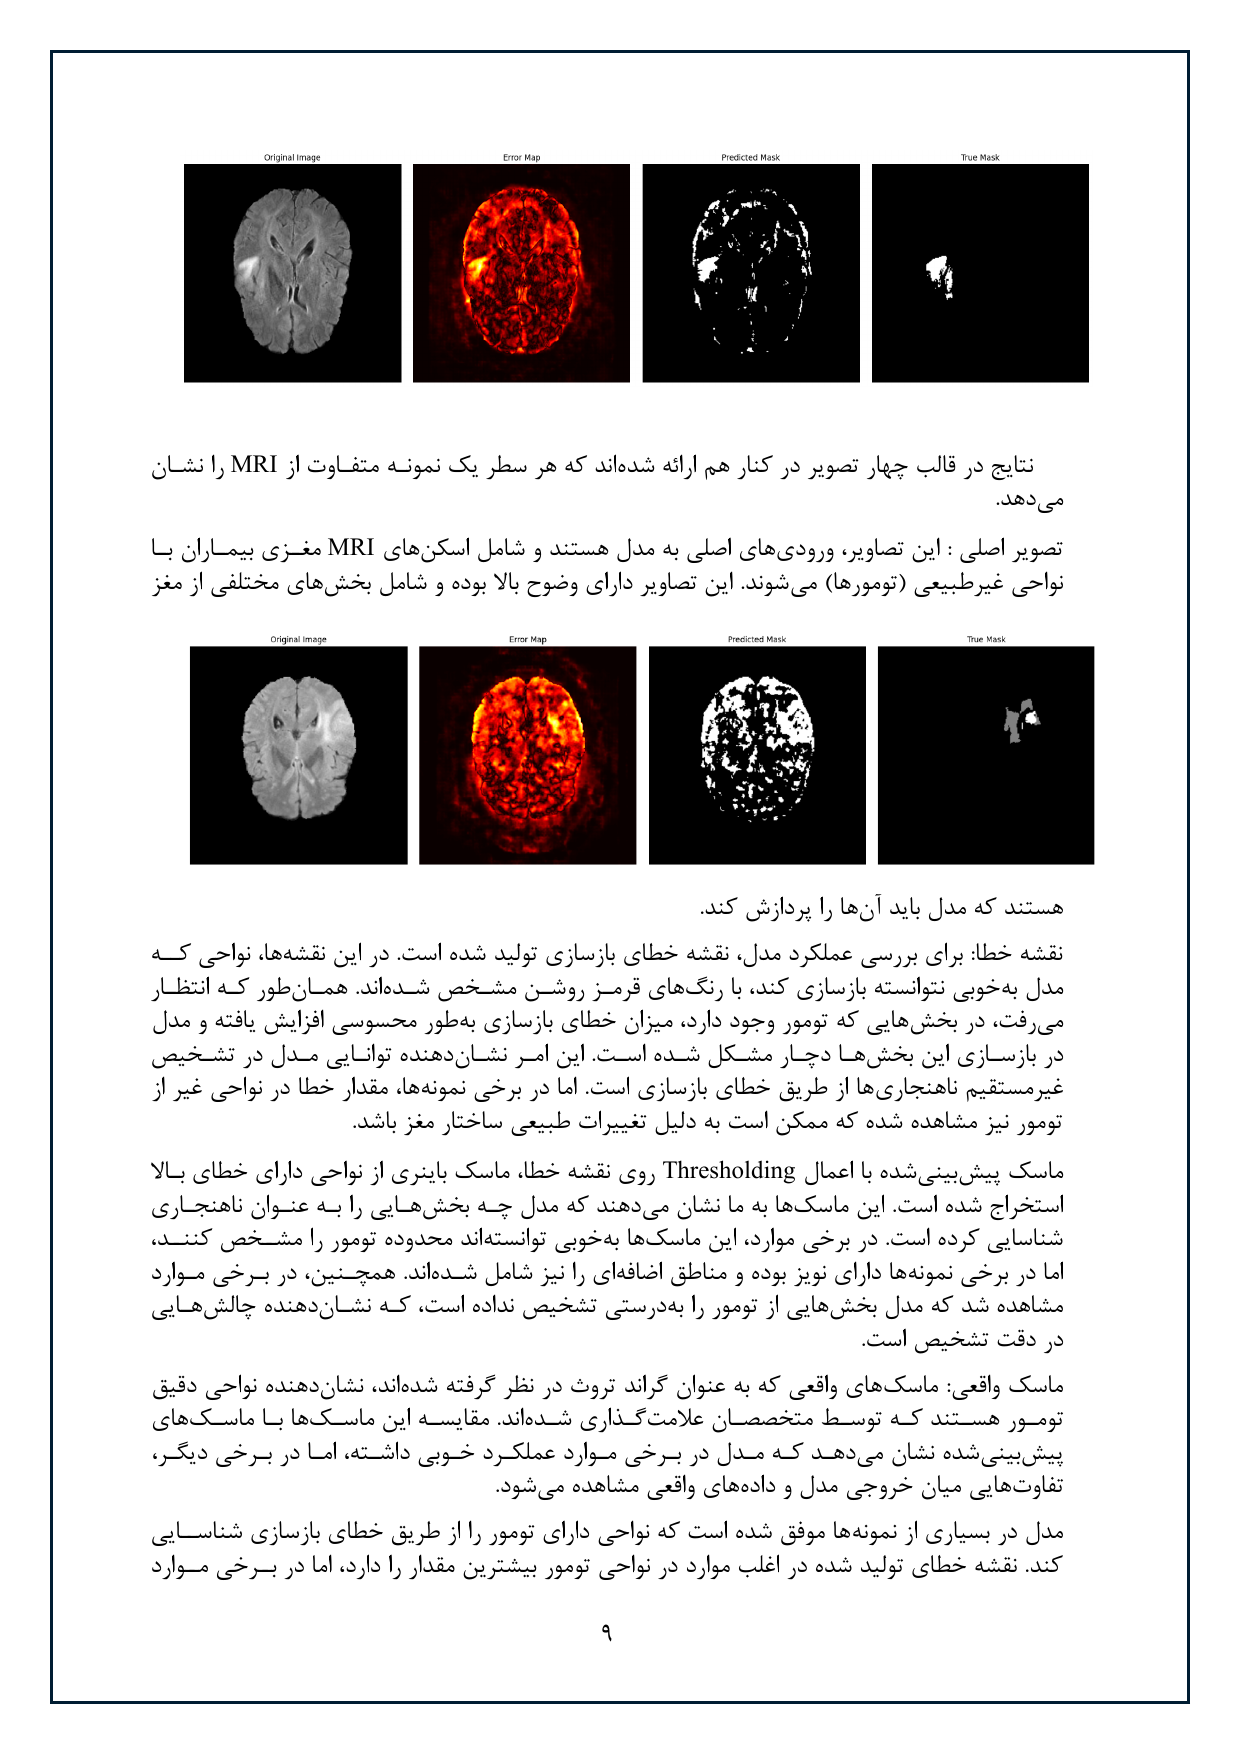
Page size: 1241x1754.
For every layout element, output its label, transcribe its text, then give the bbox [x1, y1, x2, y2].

picture [185, 631, 1093, 867]
picture [179, 150, 1093, 387]
text نتایج در قالب چهار تصویر در کنار هم ارائه شده‌اند که هر سطر یک نمونه متفاوت از MRI را نشان می‌دهد. [150, 449, 1063, 516]
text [150, 1491, 1063, 1587]
text نقشه خطا: برای بررسی عملکرد مدل، نقشه خطای بازسازی تولید شده است. در این نقشه‌ها، نواحی که مدل به‌خوبی نتوانسته بازسازی کند، با رنگ‌های قرمز روشن مشخص شده‌اند. همان‌طور که انتظار می‌رفت، در بخش‌هایی که تومور وجود دارد، میزان خطای بازسازی به‌طور محسوسی افزایش یافته و مدل در بازسازی این بخش‌ها دچار مشکل شده است. این امر نشان‌دهنده توانایی مدل در تشخیص غیرمستقیم ناهنجاری‌ها از طریق خطای بازسازی است. اما در برخی نمونه‌ها، مقدار خطا در نواحی غیر از تومور نیز مشاهده شده که ممکن است به دلیل تغییرات طبیعی ساختار مغز باشد. [150, 912, 1063, 1109]
text ماسک پیش‌بینی‌شده با اعمال Thresholding روی نقشه خطا، ماسک باینری از نواحی دارای خطای بالا استخراج شده است. این ماسک‌ها به ما نشان می‌دهند که مدل چه بخش‌هایی را به عنوان ناهنجاری شناسایی کرده است. در برخی موارد، این ماسک‌ها به‌خوبی توانسته‌اند محدوده تومور را مشخص کنند، اما در برخی نمونه‌ها دارای نویز بوده و مناطق اضافه‌ای را نیز شامل شده‌اند. همچنین، در برخی موارد مشاهده شد که مدل بخش‌هایی از تومور را به‌درستی تشخیص نداده است، که نشان‌دهنده چالش‌هایی در دقت تشخیص است. [150, 1126, 1063, 1327]
text ماسک واقعی: ماسک‌های واقعی که به عنوان گراند تروث در نظر گرفته شده‌اند، نشان‌دهنده نواحی دقیق تومور هستند که توسط متخصصان علامت‌گذاری شده‌اند. مقایسه این ماسک‌ها با ماسک‌های پیش‌بینی‌شده نشان می‌دهد که مدل در برخی موارد عملکرد خوبی داشته، اما در برخی دیگر، تفاوت‌هایی میان خروجی مدل و داده‌های واقعی مشاهده می‌شود. [150, 1344, 1063, 1474]
